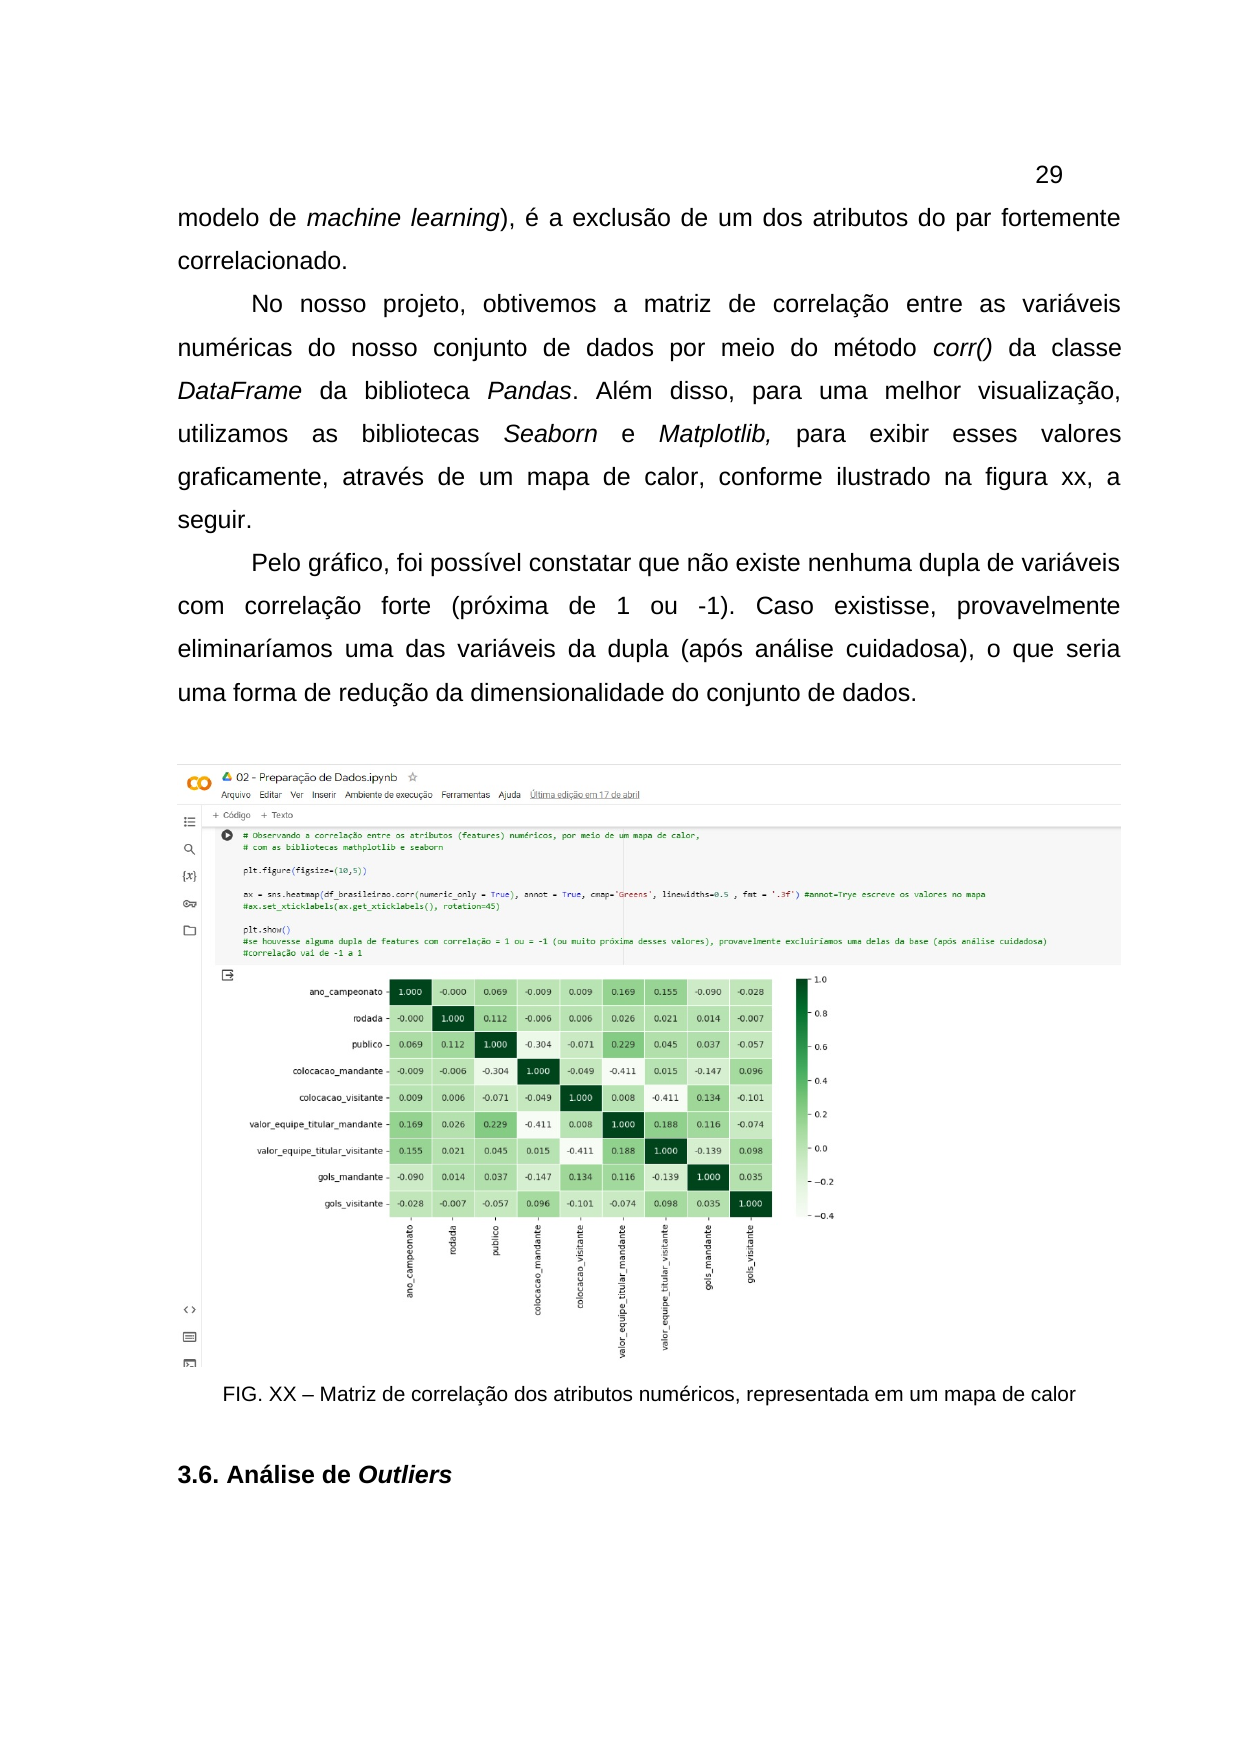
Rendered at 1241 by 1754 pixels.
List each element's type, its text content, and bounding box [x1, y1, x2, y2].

text Pelo gráfico, foi possível constatar que não existe nenhuma dupla de variáveis com correlação forte (próxima de 1 ou -1). Caso existisse, provavelmente eliminaríamos uma das variáveis da dupla (após análise cuidadosa), o que seria uma forma de redução da dimensionalidade do conjunto de dados. [177, 548, 1122, 706]
text No nosso projeto, obtivemos a matriz de correlação entre as variáveis numéricas do nosso conjunto de dados por meio do método corr() da classe DataFrame da biblioteca Pandas. Além disso, para uma melhor visualização, utilizamos as bibliotecas Seaborn e Matplotlib, para exibir esses valores graficamente, através de um mapa de calor, conforme ilustrado na figura xx, a seguir. [177, 289, 1122, 534]
subtitle 3.6. Análise de Outliers [177, 1460, 1122, 1489]
picture [177, 763, 1121, 1367]
text FIG. XX – Matriz de correlação dos atributos numéricos, representada em um mapa de calor [177, 1381, 1122, 1405]
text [177, 203, 1122, 275]
